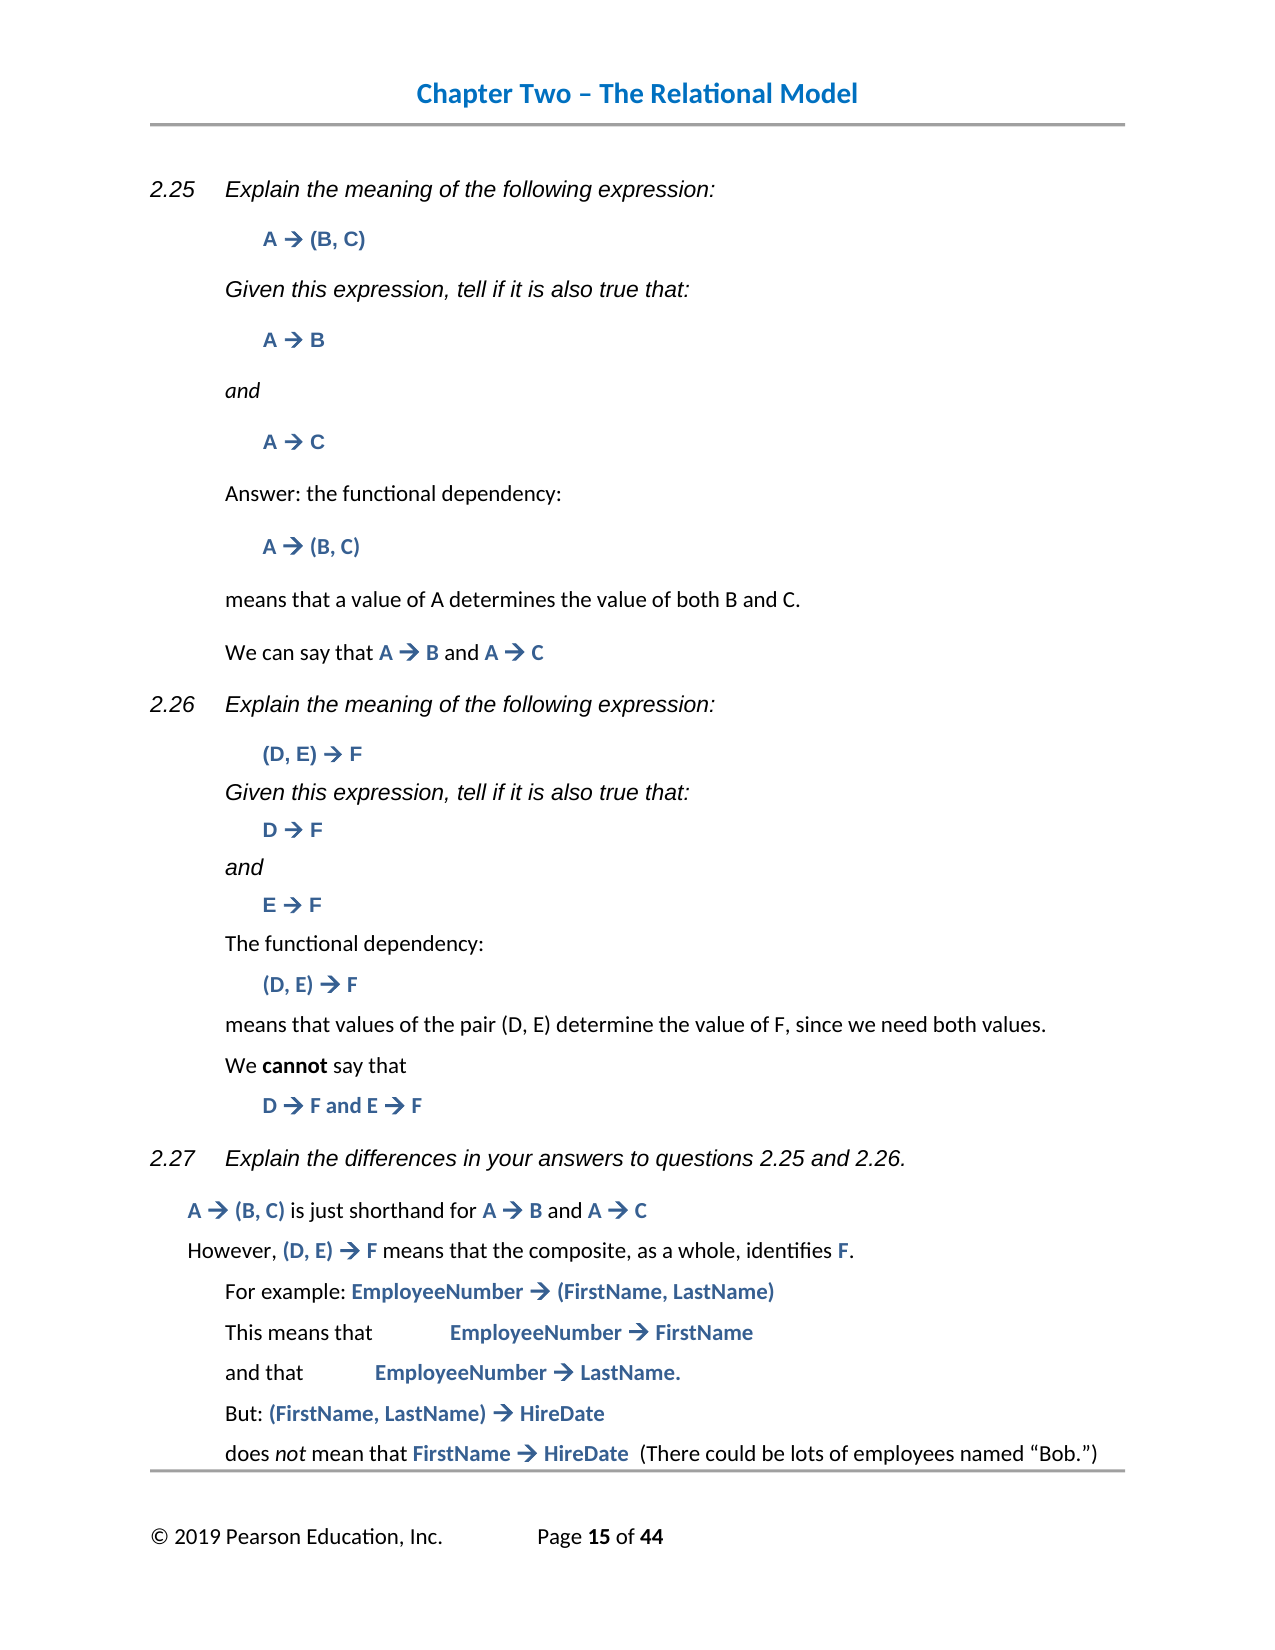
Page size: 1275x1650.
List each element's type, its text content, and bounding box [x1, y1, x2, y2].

text and that EmployeeNumber LastName. [225, 1358, 1125, 1386]
text This means that EmployeeNumber FirstName [225, 1318, 1125, 1346]
text Given this expression, tell if it is also true that: [225, 276, 1125, 303]
text and [225, 854, 1125, 881]
text Given this expression, tell if it is also true that: [225, 779, 1125, 805]
text D F and E F [262, 1092, 1125, 1120]
list Explain the meaning of the following expression: [150, 176, 1125, 202]
text Answer: the functional dependency: [225, 479, 1125, 507]
text means that a value of A determines the value of both B and C. [225, 585, 1125, 613]
text We can say that A B and A C [225, 638, 1125, 666]
text D F [262, 818, 1125, 842]
text (D, E) F [262, 742, 1125, 766]
text and [225, 377, 1125, 405]
text But: (FirstName, LastName) HireDate [225, 1399, 1125, 1427]
text A B [262, 328, 1125, 352]
text A C [262, 430, 1125, 454]
text A (B, C) [262, 227, 1125, 251]
text However, (D, E) F means that the composite, as a whole, identifies F. [187, 1237, 1125, 1264]
list Explain the differences in your answers to questions 2.25 and 2.26. [150, 1145, 1125, 1171]
text A (B, C) is just shorthand for A B and A C [187, 1196, 1125, 1224]
text means that values of the pair (D, E) determine the value of F, since we need both values. [225, 1011, 1125, 1039]
list Explain the meaning of the following expression: [150, 691, 1125, 717]
text A (B, C) [262, 532, 1125, 560]
text does not mean that FirstName HireDate (There could be lots of employees named “Bob.”) [225, 1439, 1125, 1467]
text For example: EmployeeNumber (FirstName, LastName) [225, 1277, 1125, 1305]
text We cannot say that [225, 1051, 1125, 1079]
text E F [262, 893, 1125, 917]
text (D, E) F [262, 970, 1125, 998]
text The functional dependency: [225, 929, 1125, 958]
